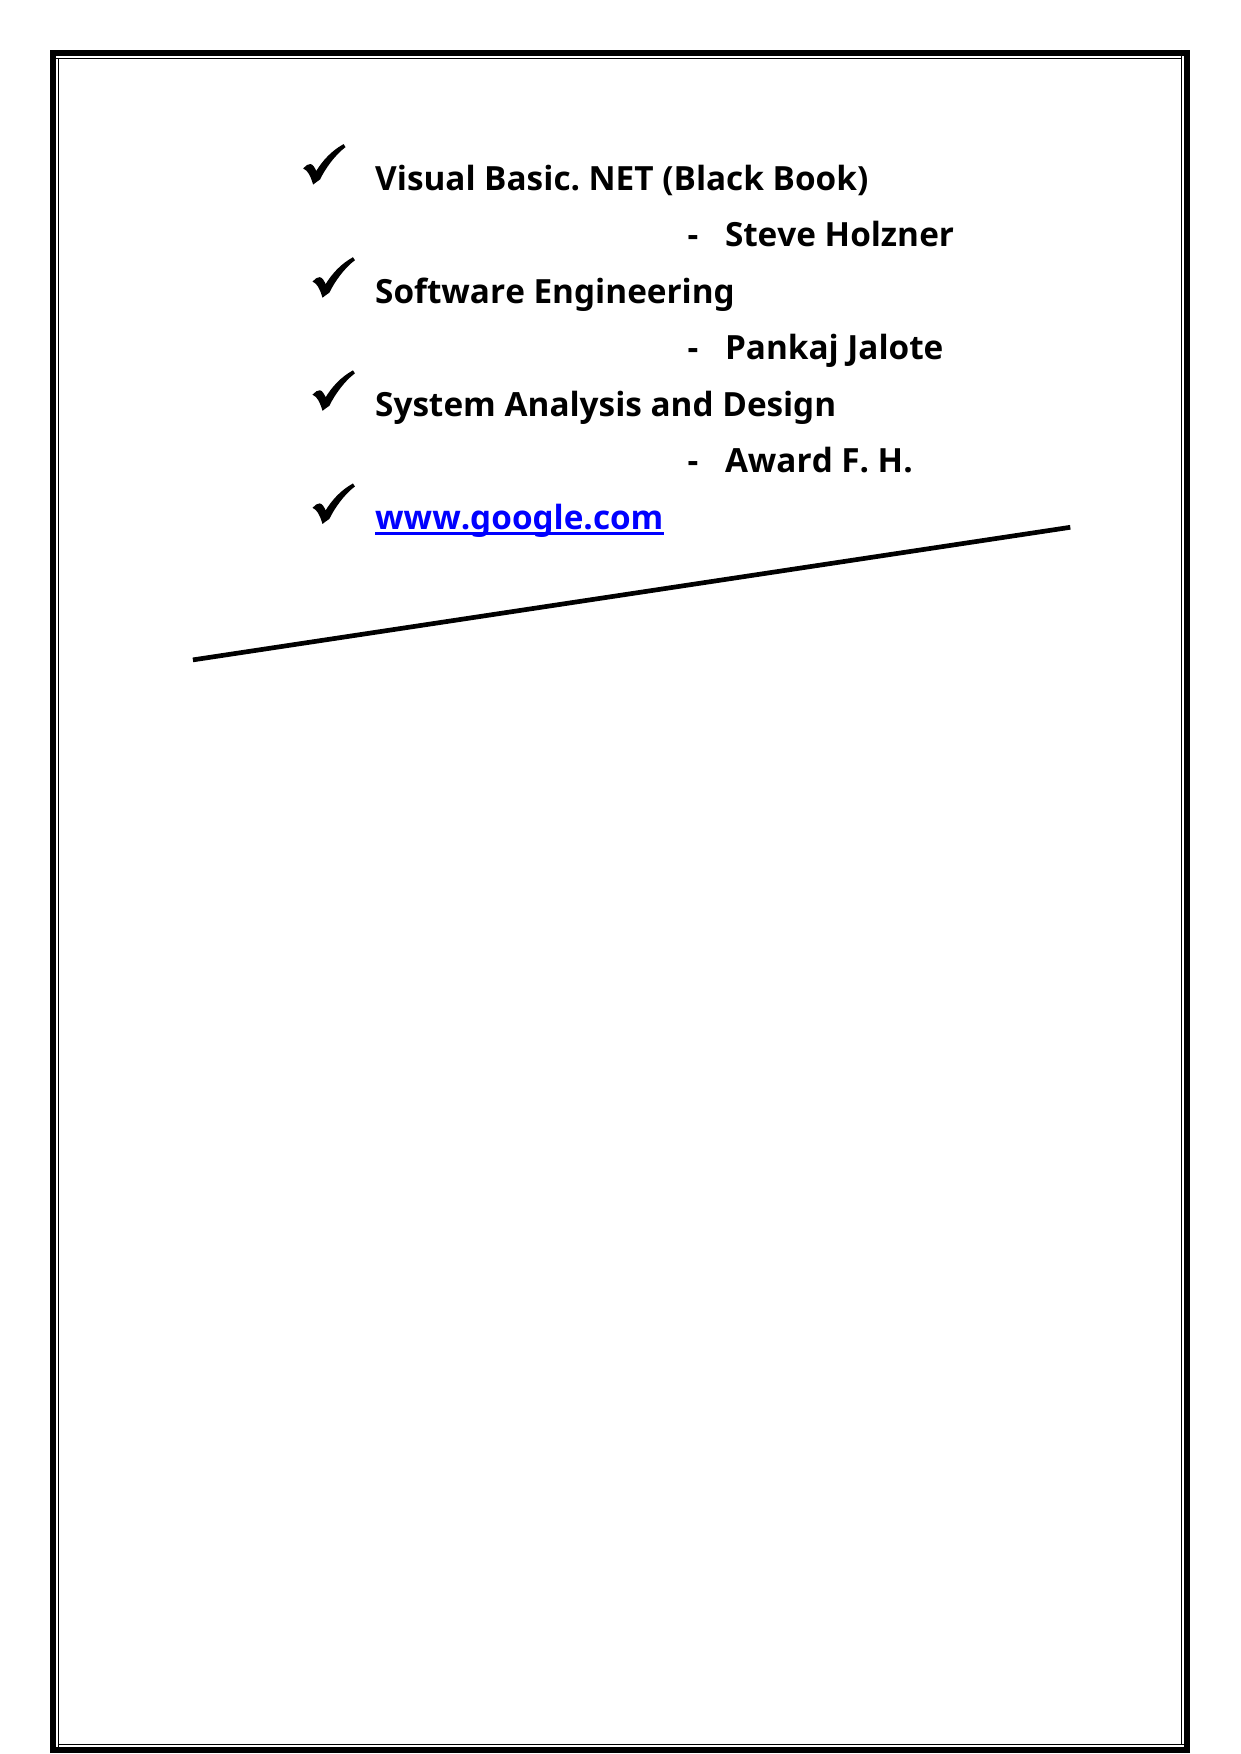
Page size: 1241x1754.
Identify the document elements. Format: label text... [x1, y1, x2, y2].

list www.google.com [309, 489, 1090, 542]
list Software Engineering [309, 263, 1090, 316]
list Pankaj Jalote [687, 324, 1090, 369]
list Visual Basic. NET (Black Book) [300, 150, 1090, 203]
list System Analysis and Design [309, 376, 1090, 429]
list Award F. H. [687, 437, 1090, 483]
list Steve Holzner [687, 211, 1090, 256]
